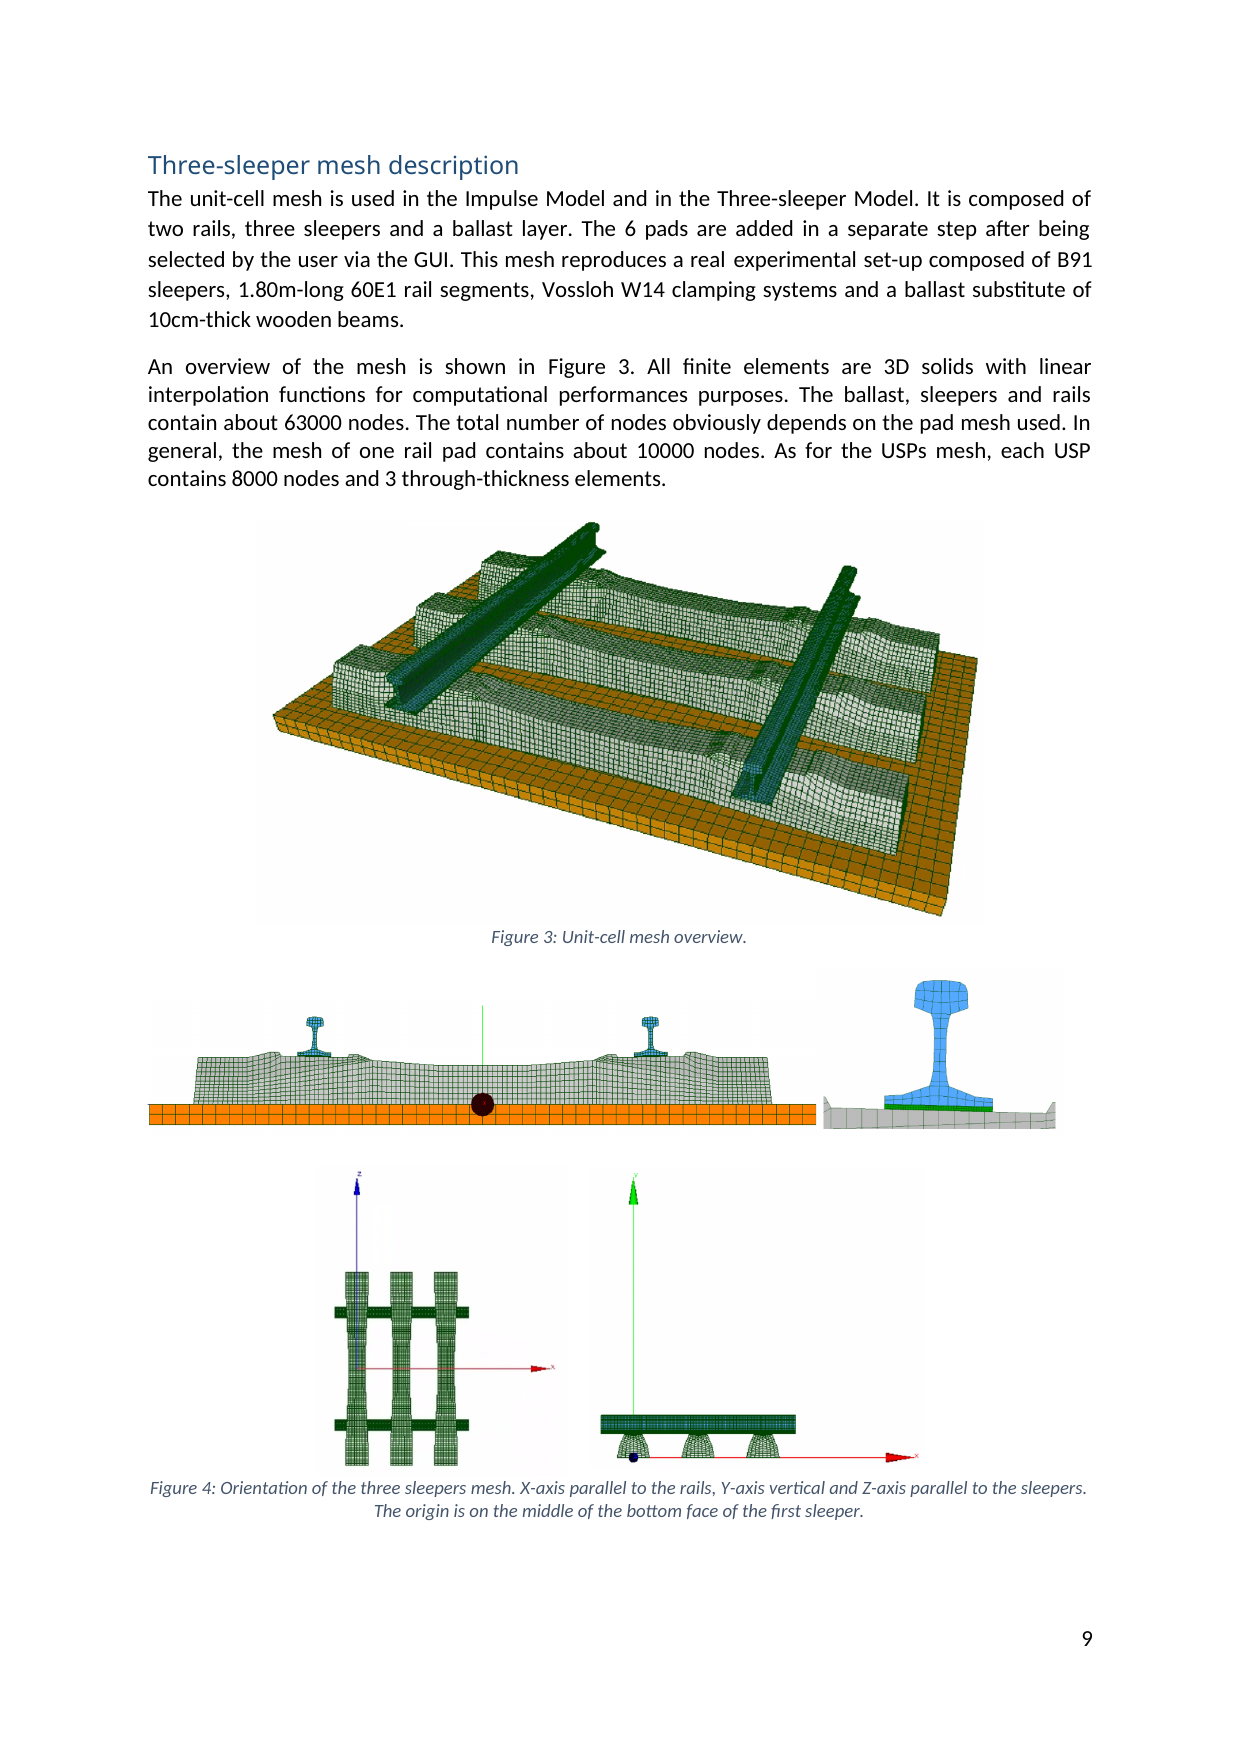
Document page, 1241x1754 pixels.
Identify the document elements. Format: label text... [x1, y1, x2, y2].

text Figure 3: Unit-cell mesh overview. [148, 925, 1093, 948]
picture [589, 1169, 924, 1468]
picture [147, 968, 1066, 1138]
subtitle Three-sleeper mesh description [148, 148, 1093, 182]
picture [257, 520, 983, 926]
picture [316, 1165, 569, 1476]
text Figure 4: Orientation of the three sleepers mesh. X-axis parallel to the rails, Y-axis vertical and Z-axis parallel to the sleepers. The origin is on the middle of the bottom face of the first sleeper. [148, 1476, 1093, 1522]
text An overview of the mesh is shown in Figure 2. All finite elements are 3D solids with linear interpolation functions for computational performances purposes. The ballast, sleepers and rails contain about 63000 nodes. The total number of nodes obviously depends on the pad mesh used. In general, the mesh of one rail pad contains about 10000 nodes. As for the USPs mesh, each USP contains 8000 nodes and 3 through-thickness elements. [148, 352, 1093, 492]
text The unit-cell mesh is used in the Impulse Model and in the Three-sleeper Model. It is composed of two rails, three sleepers and a ballast layer. The 6 pads are added in a separate step after being selected by the user via the GUI. This mesh reproduces a real experimental set-up composed of B91 sleepers, 1.80m-long 60E1 rail segments, Vossloh W14 clamping systems and a ballast substitute of 10cm-thick wooden beams. [148, 184, 1093, 333]
